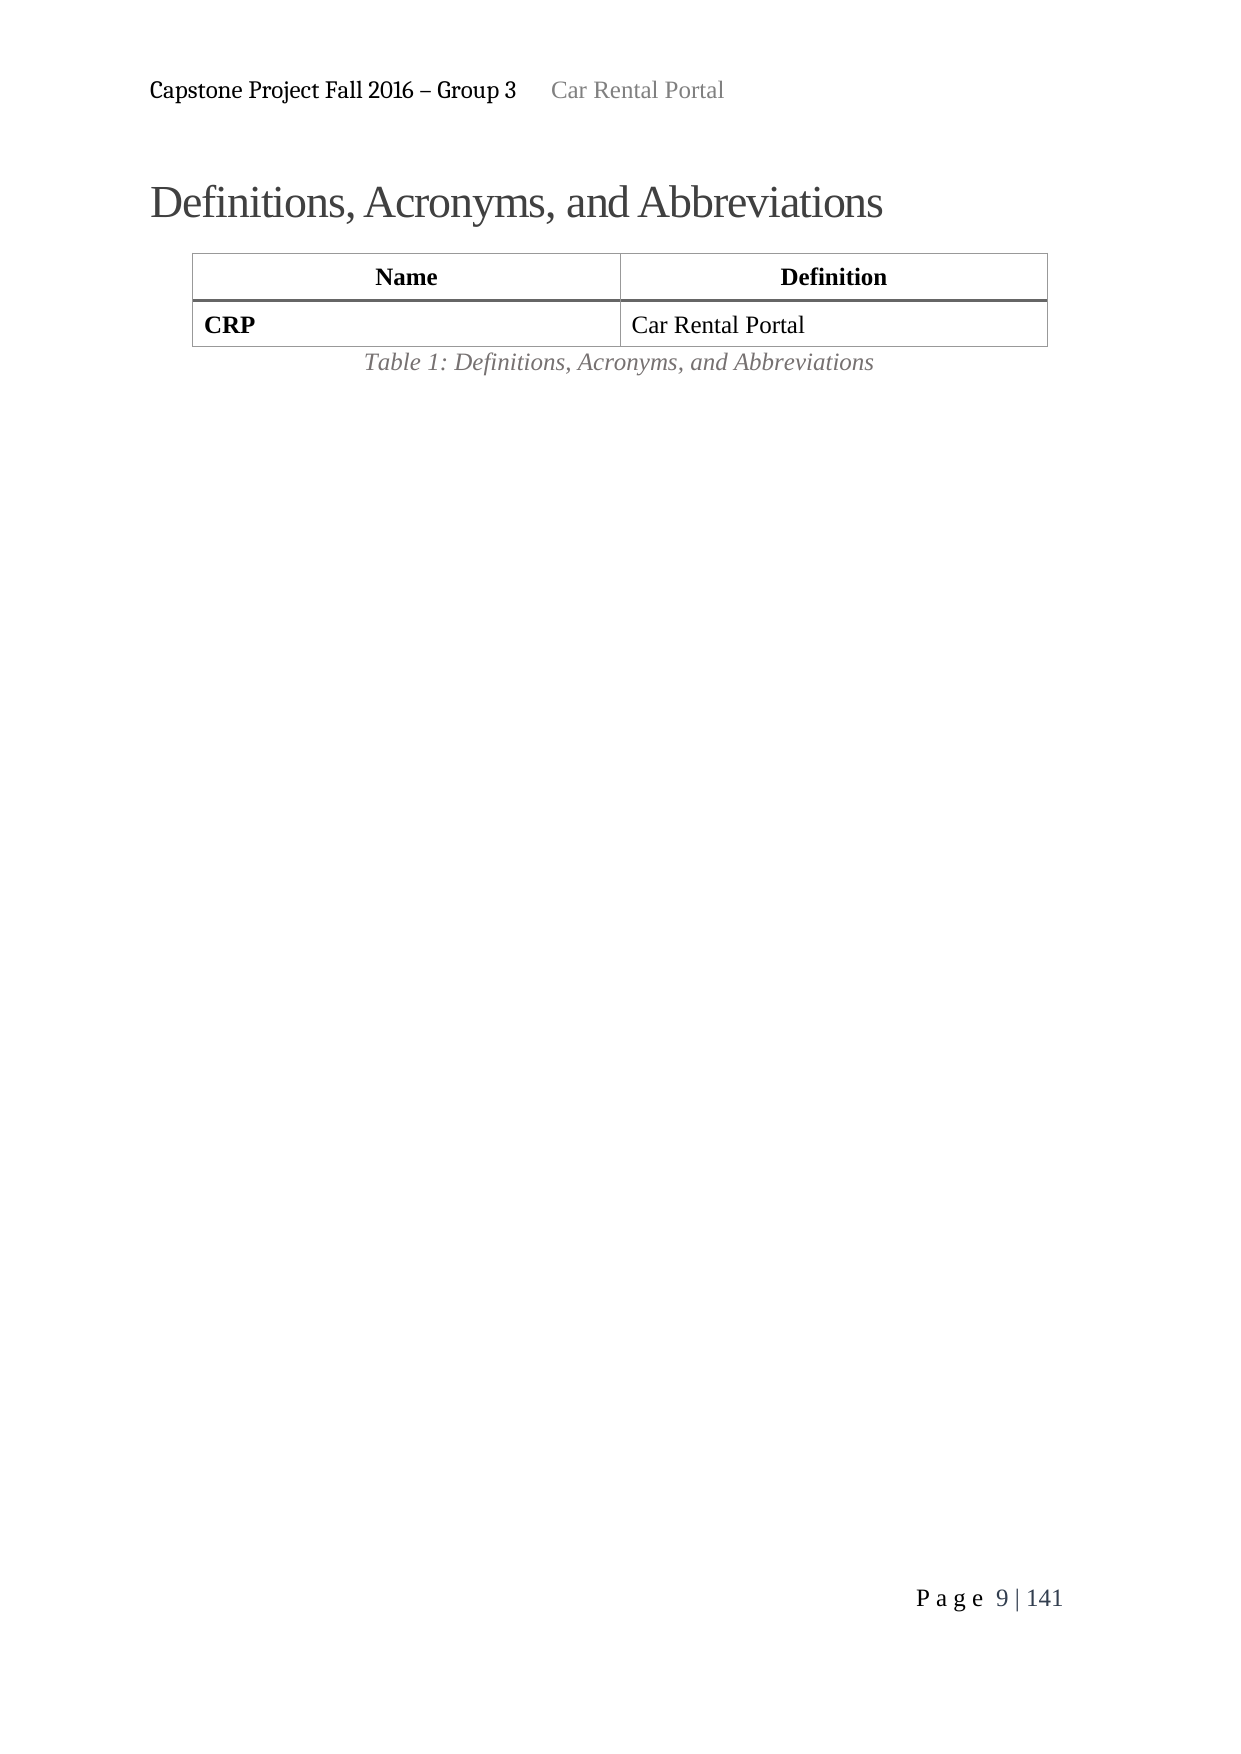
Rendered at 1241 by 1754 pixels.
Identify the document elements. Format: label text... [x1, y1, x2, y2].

table_cell CRP [193, 302, 620, 346]
table_header Name [193, 254, 620, 299]
text Table 1: Definitions, Acronyms, and Abbreviations [150, 347, 1090, 376]
title Definitions, Acronyms, and Abbreviations [150, 175, 1090, 228]
table_cell Car Rental Portal [621, 302, 1047, 346]
table_header Definition [621, 254, 1047, 299]
